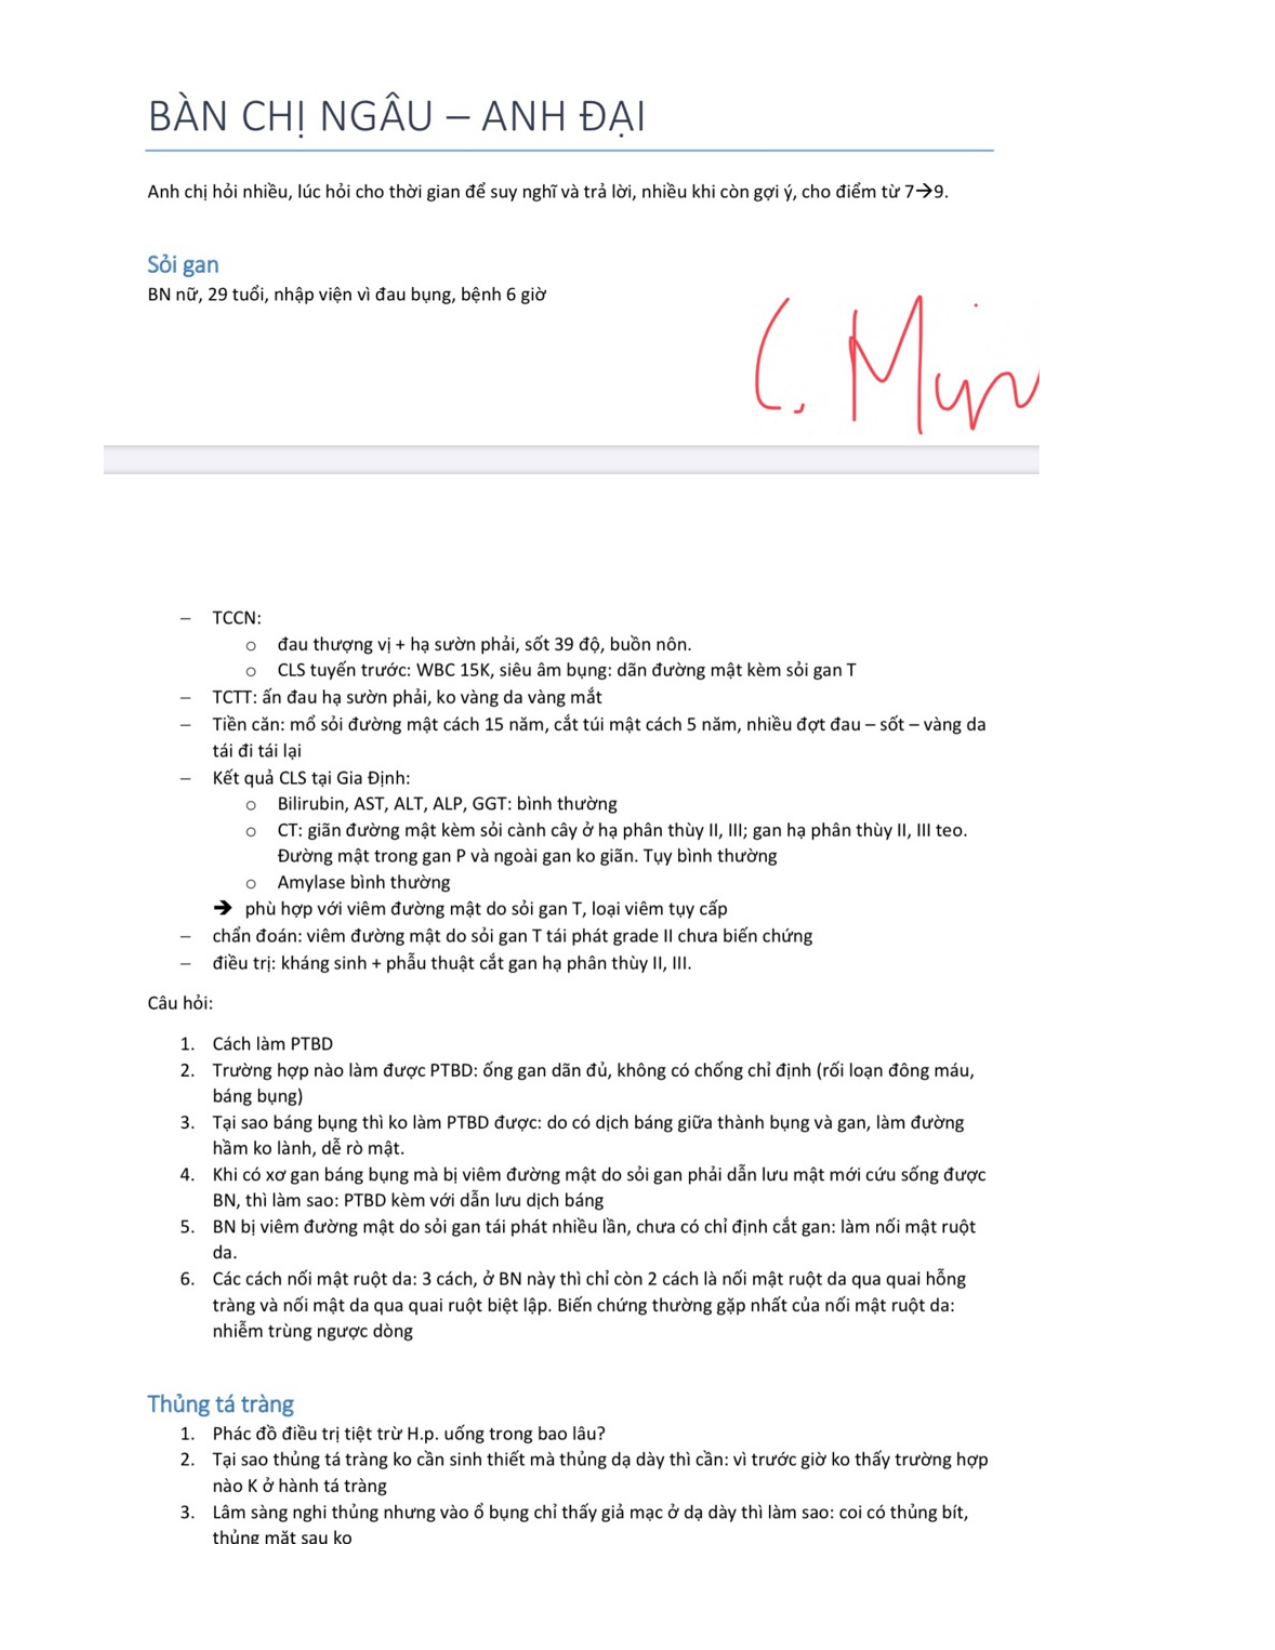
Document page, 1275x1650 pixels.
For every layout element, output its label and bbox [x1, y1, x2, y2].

picture [103, 88, 1040, 1544]
